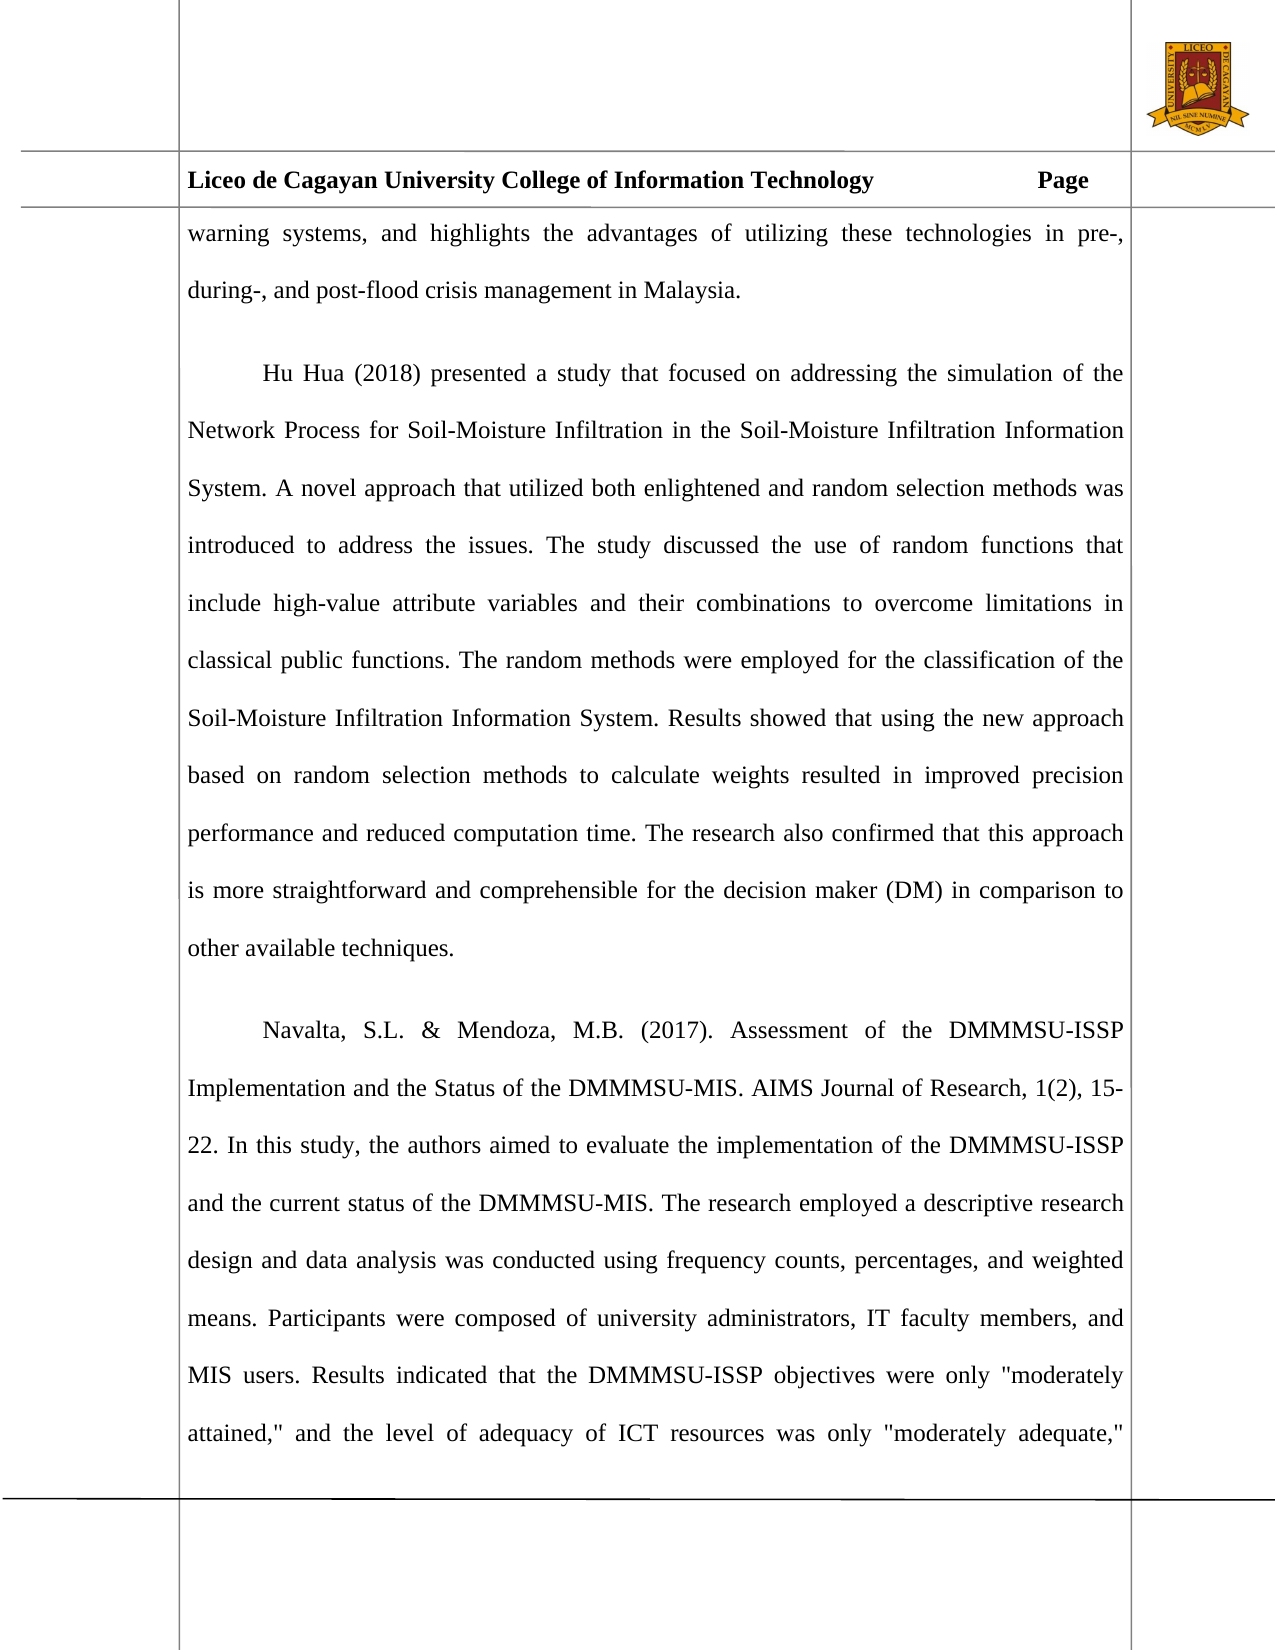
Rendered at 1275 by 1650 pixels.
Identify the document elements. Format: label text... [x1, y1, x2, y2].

picture [1146, 42, 1250, 136]
text Hu Hua (2018) presented a study that focused on addressing the simulation of the Network Process for Soil-Moisture Infiltration in the Soil-Moisture Infiltration Information System. A novel approach that utilized both enlightened and random selection methods was introduced to address the issues. The study discussed the use of random functions that include high-value attribute variables and their combinations to overcome limitations in classical public functions. The random methods were employed for the classification of the Soil-Moisture Infiltration Information System. Results showed that using the new approach based on random selection methods to calculate weights resulted in improved precision performance and reduced computation time. The research also confirmed that this approach is more straightforward and comprehensible for the decision maker (DM) in comparison to other available techniques. [187, 358, 1125, 962]
